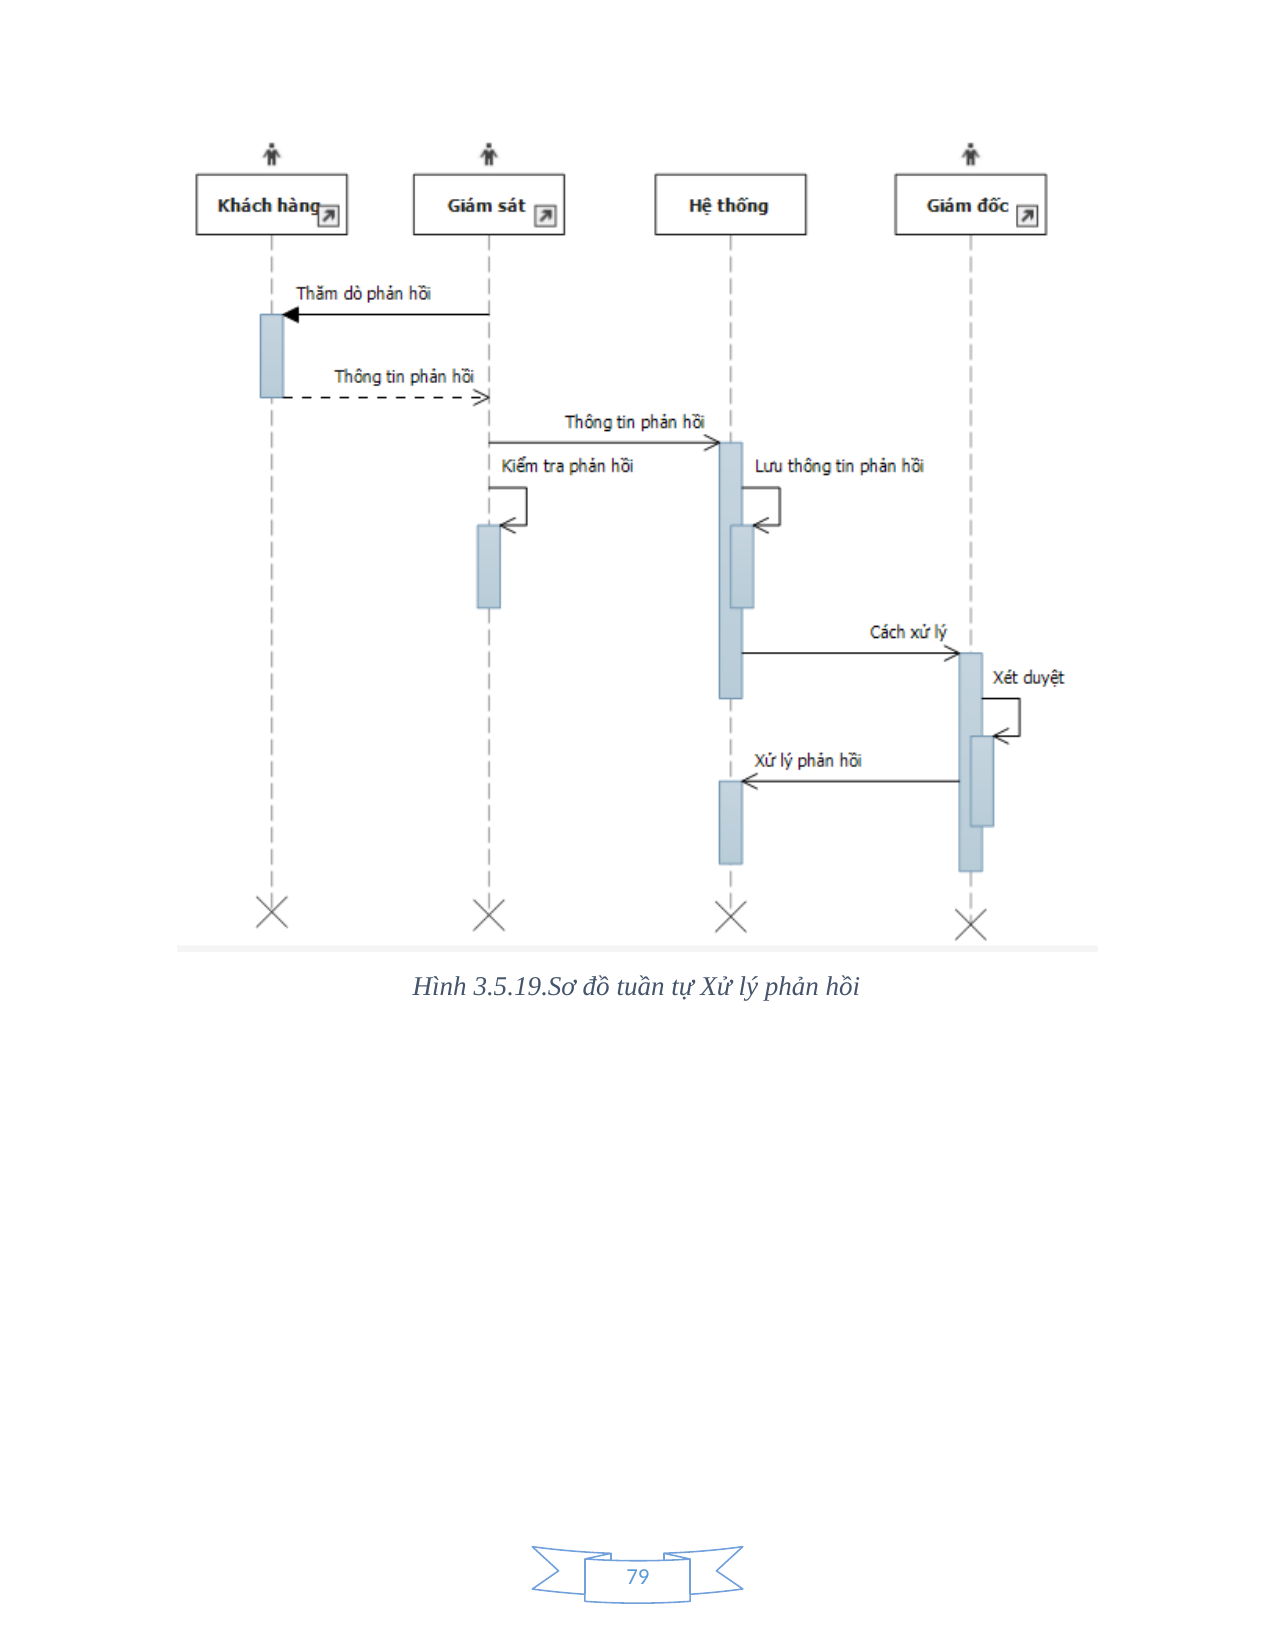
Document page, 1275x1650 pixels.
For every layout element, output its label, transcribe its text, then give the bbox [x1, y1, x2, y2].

picture [177, 140, 1098, 952]
